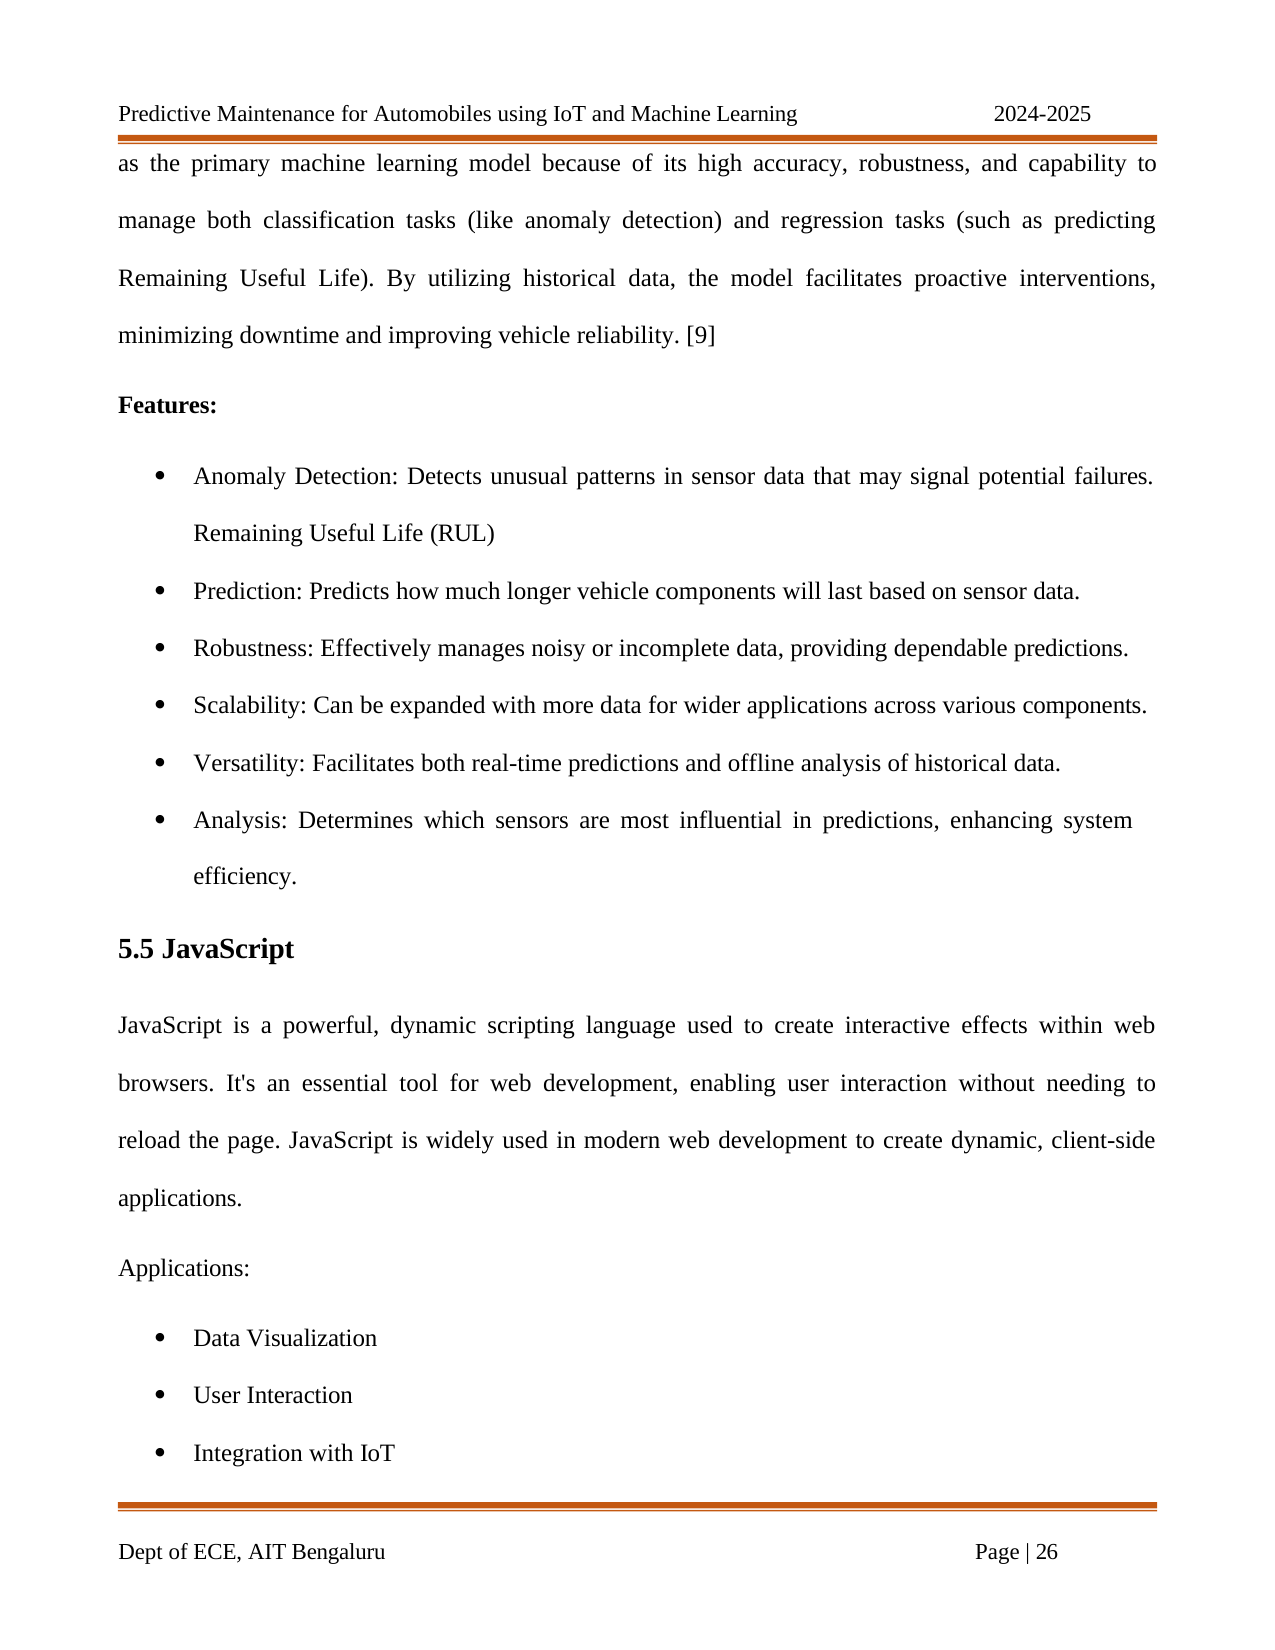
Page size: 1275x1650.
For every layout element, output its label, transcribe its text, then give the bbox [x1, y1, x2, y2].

list User Interaction [156, 1381, 1200, 1409]
list Scalability: Can be expanded with more data for wider applications across various components. [156, 691, 1200, 719]
list Anomaly Detection: Detects unusual patterns in sensor data that may signal potential failures. [156, 461, 1200, 489]
list Robustness: Effectively manages noisy or incomplete data, providing dependable predictions. [156, 633, 1200, 662]
subtitle JavaScript [118, 931, 1200, 964]
text as the primary machine learning model because of its high accuracy, robustness, and capability to manage both classification tasks (like anomaly detection) and regression tasks (such as predicting Remaining Useful Life). By utilizing historical data, the model facilitates proactive interventions, minimizing downtime and improving vehicle reliability. [9] [118, 148, 1157, 349]
text Features: [118, 391, 1200, 419]
list Prediction: Predicts how much longer vehicle components will last based on sensor data. [156, 576, 1200, 604]
text Remaining Useful Life (RUL) [193, 518, 1200, 547]
text Applications: [118, 1253, 1200, 1282]
list Analysis: Determines which sensors are most influential in predictions, enhancing system efficiency. [156, 806, 1156, 890]
text JavaScript is a powerful, dynamic scripting language used to create interactive effects within web browsers. It's an essential tool for web development, enabling user interaction without needing to reload the page. JavaScript is widely used in modern web development to create dynamic, client-side applications. [118, 1010, 1157, 1212]
list Integration with IoT [156, 1438, 1200, 1467]
list Data Visualization [156, 1323, 1200, 1352]
list Versatility: Facilitates both real-time predictions and offline analysis of historical data. [156, 748, 1200, 777]
